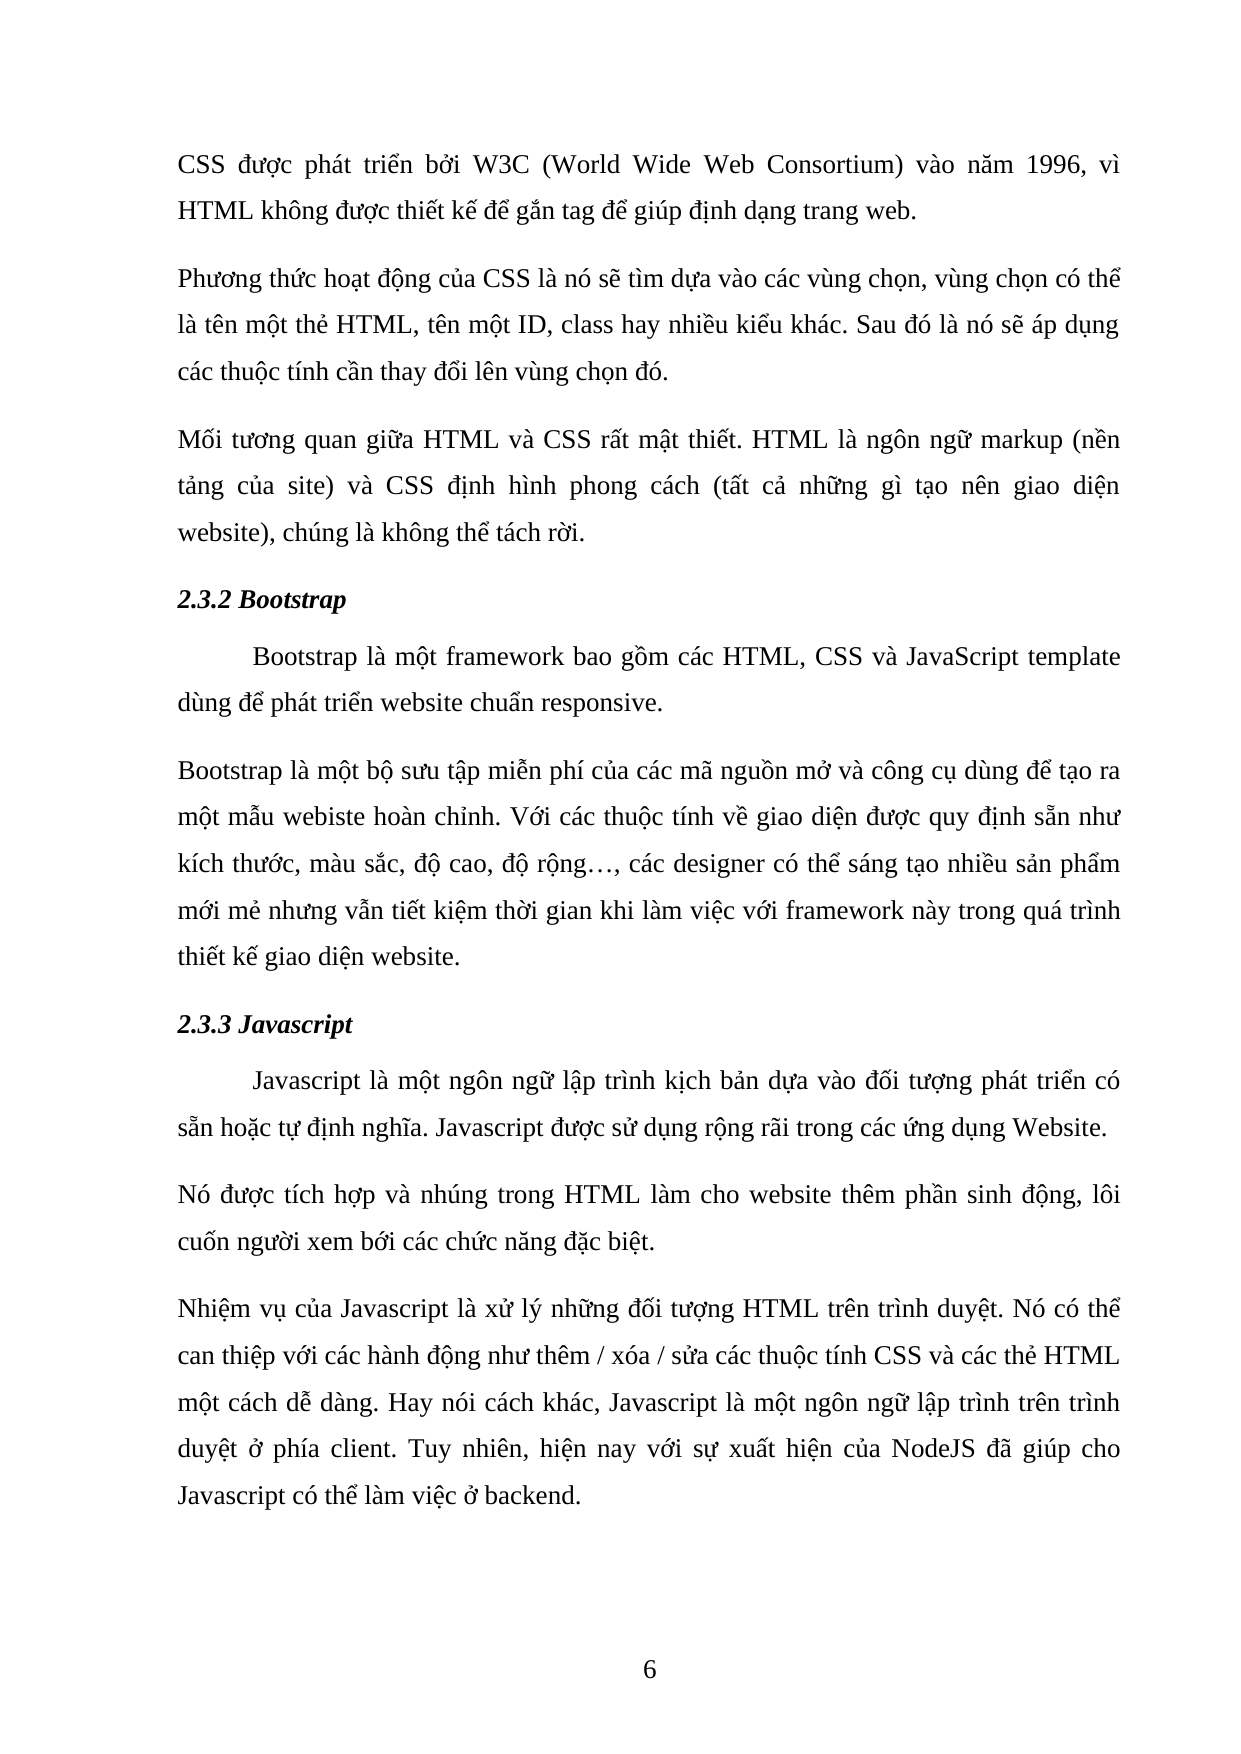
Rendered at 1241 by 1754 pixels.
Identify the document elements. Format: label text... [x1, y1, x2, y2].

text CSS được phát triển bởi W3C (World Wide Web Consortium) vào năm 1996, vì HTML không được thiết kế để gắn tag để giúp định dạng trang web. [177, 148, 1122, 226]
text Mối tương quan giữa HTML và CSS rất mật thiết. HTML là ngôn ngữ markup (nền tảng của site) và CSS định hình phong cách (tất cả những gì tạo nên giao diện website), chúng là không thể tách rời. [177, 423, 1122, 547]
text Phương thức hoạt động của CSS là nó sẽ tìm dựa vào các vùng chọn, vùng chọn có thể là tên một thẻ HTML, tên một ID, class hay nhiều kiểu khác. Sau đó là nó sẽ áp dụng các thuộc tính cần thay đổi lên vùng chọn đó. [177, 262, 1122, 386]
text Javascript là một ngôn ngữ lập trình kịch bản dựa vào đối tượng phát triển có sẵn hoặc tự định nghĩa. Javascript được sử dụng rộng rãi trong các ứng dụng Website. [177, 1064, 1122, 1142]
text Bootstrap là một framework bao gồm các HTML, CSS và JavaScript template dùng để phát triển website chuẩn responsive. [177, 640, 1122, 717]
subtitle Javascript [177, 1008, 1122, 1039]
text Nó được tích hợp và nhúng trong HTML làm cho website thêm phần sinh động, lôi cuốn người xem bới các chức năng đặc biệt. [177, 1178, 1122, 1256]
text Bootstrap là một bộ sưu tập miễn phí của các mã nguồn mở và công cụ dùng để tạo ra một mẫu webiste hoàn chỉnh. Với các thuộc tính về giao diện được quy định sẵn như kích thước, màu sắc, độ cao, độ rộng…, các designer có thể sáng tạo nhiều sản phẩm mới mẻ nhưng vẫn tiết kiệm thời gian khi làm việc với framework này trong quá trình thiết kế giao diện website. [177, 754, 1122, 972]
text Nhiệm vụ của Javascript là xử lý những đối tượng HTML trên trình duyệt. Nó có thể can thiệp với các hành động như thêm / xóa / sửa các thuộc tính CSS và các thẻ HTML một cách dễ dàng. Hay nói cách khác, Javascript là một ngôn ngữ lập trình trên trình duyệt ở phía client. Tuy nhiên, hiện nay với sự xuất hiện của NodeJS đã giúp cho Javascript có thể làm việc ở backend. [177, 1292, 1122, 1510]
subtitle Bootstrap [177, 583, 1122, 615]
